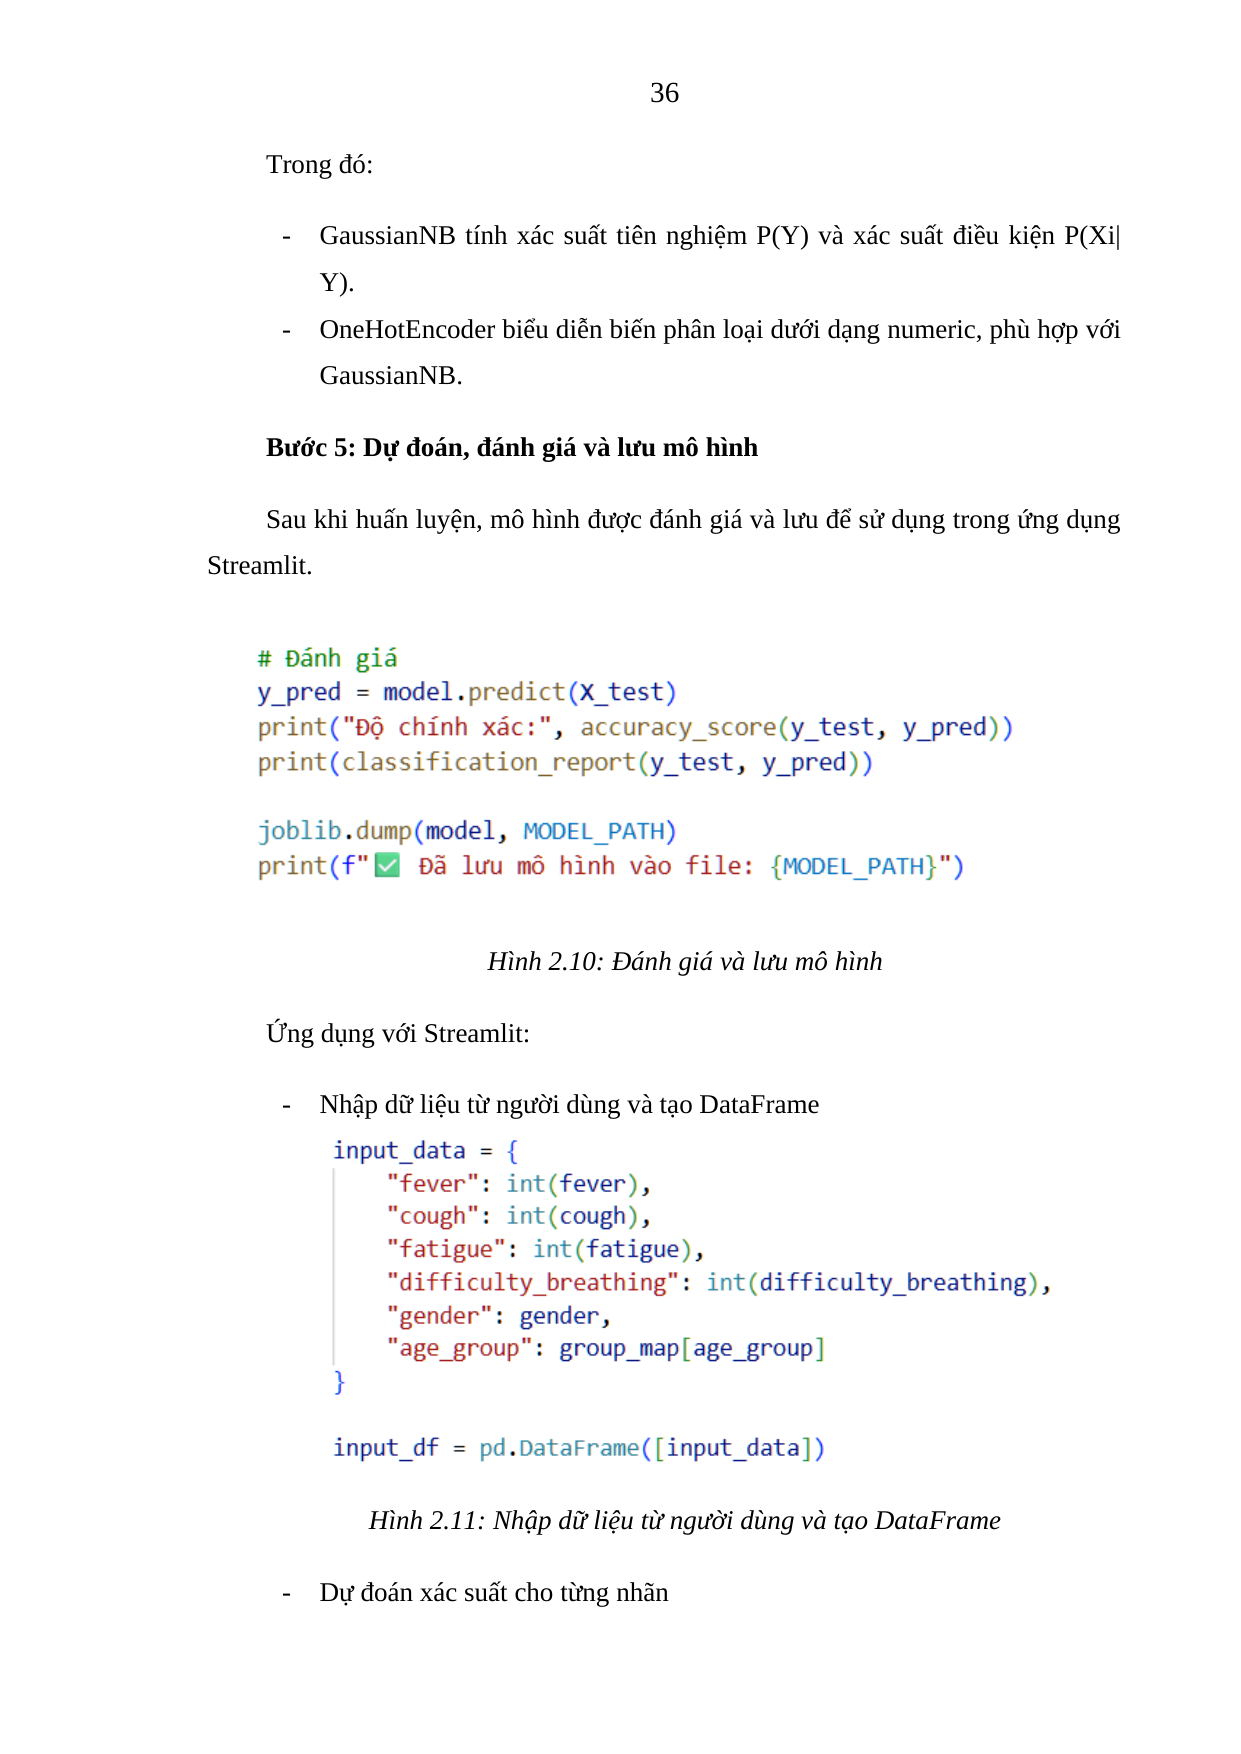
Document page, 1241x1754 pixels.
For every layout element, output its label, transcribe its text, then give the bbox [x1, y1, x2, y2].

text Hình 2.10: Đánh giá và lưu mô hình [251, 945, 1122, 976]
text Ứng dụng với Streamlit: [207, 1017, 1122, 1048]
list Dự đoán xác suất cho từng nhãn [282, 1576, 1122, 1607]
list GaussianNB tính xác suất tiên nghiệm P(Y) và xác suất điều kiện P(Xi|Y). [282, 219, 1122, 297]
picture [319, 1135, 1083, 1467]
list Nhập dữ liệu từ người dùng và tạo DataFrame [282, 1088, 1122, 1120]
text Trong đó: [207, 148, 1122, 179]
text Bước 5: Dự đoán, đánh giá và lưu mô hình [207, 431, 1122, 462]
text Sau khi huấn luyện, mô hình được đánh giá và lưu để sử dụng trong ứng dụng Streamlit. [207, 503, 1122, 581]
text Hình 2.11: Nhập dữ liệu từ người dùng và tạo DataFrame [251, 1504, 1122, 1535]
picture [206, 621, 1101, 908]
list OneHotEncoder biểu diễn biến phân loại dưới dạng numeric, phù hợp với GaussianNB. [282, 313, 1122, 391]
